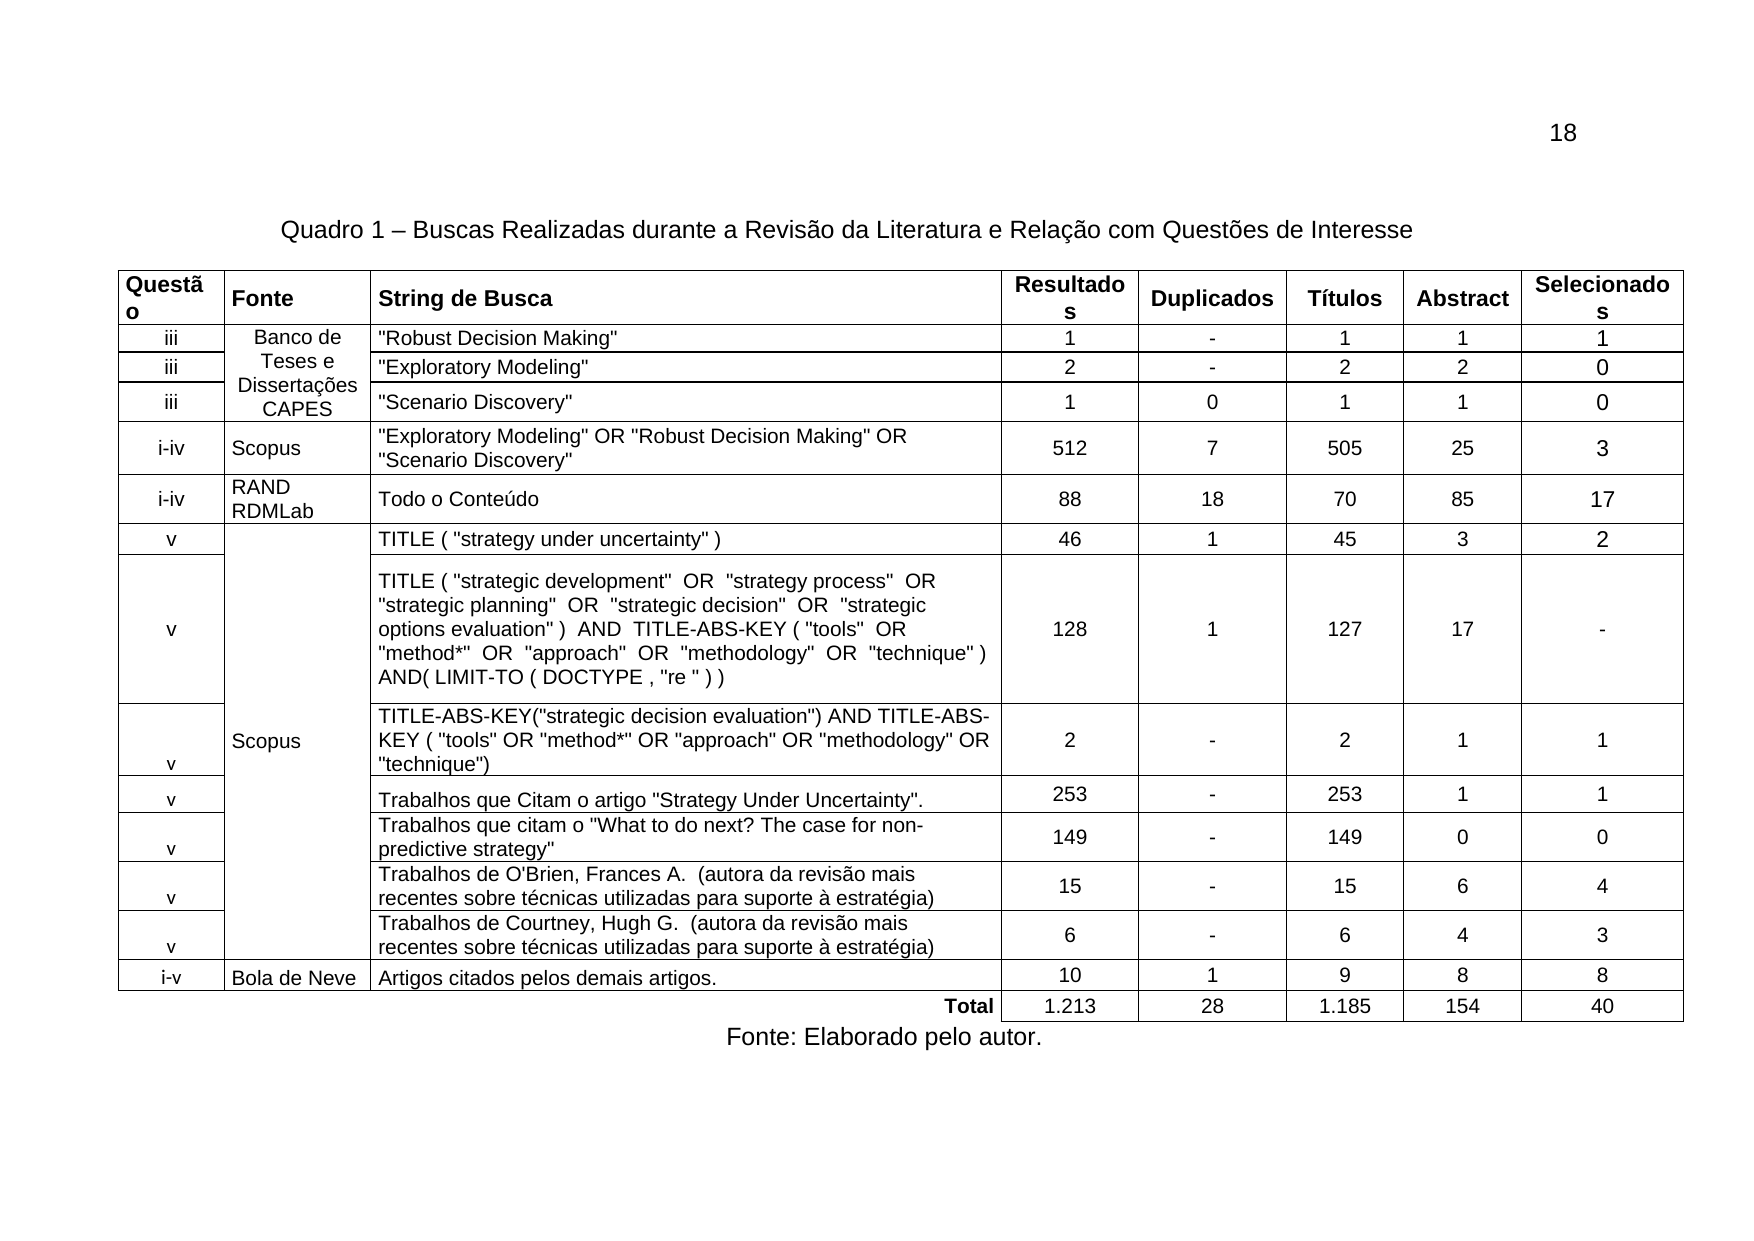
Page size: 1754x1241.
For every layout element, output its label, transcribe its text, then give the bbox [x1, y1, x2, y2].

table_cell Todo o Conteúdo [371, 475, 1001, 523]
table_cell Bola de Neve [225, 960, 370, 990]
table_cell Scopus [225, 524, 370, 959]
table_cell 2 [1002, 353, 1138, 381]
table_cell 505 [1287, 422, 1403, 474]
table_cell - [1139, 862, 1286, 910]
table_cell v [119, 524, 224, 554]
table_cell - [1139, 911, 1286, 959]
text Fonte: Elaborado pelo autor. [118, 1022, 1577, 1051]
table_cell 6 [1002, 911, 1138, 959]
table_cell Banco de Teses e Dissertações CAPES [225, 325, 370, 421]
table_cell 25 [1404, 422, 1521, 474]
table_cell - [1139, 353, 1286, 381]
table_header Questão [119, 271, 224, 324]
table_cell 1 [1522, 704, 1683, 775]
table_cell 1.213 [1002, 991, 1138, 1021]
table_cell 17 [1404, 555, 1521, 702]
table_cell "Exploratory Modeling" [371, 353, 1001, 381]
table_cell RAND RDMLab [225, 475, 370, 523]
table_cell 2 [1002, 704, 1138, 775]
table_cell 46 [1002, 524, 1138, 554]
table_cell - [1139, 776, 1286, 812]
table_cell TITLE-ABS-KEY("strategic decision evaluation") AND TITLE-ABS-KEY ( "tools" OR "method*" OR "approach" OR "methodology" OR "technique") [371, 704, 1001, 775]
table_cell 15 [1287, 862, 1403, 910]
table_cell 85 [1404, 475, 1521, 523]
table_cell Artigos citados pelos demais artigos. [371, 960, 1001, 990]
table_header Abstract [1404, 271, 1521, 324]
table_cell Trabalhos de Courtney, Hugh G. (autora da revisão mais recentes sobre técnicas utilizadas para suporte à estratégia) [371, 911, 1001, 959]
table_cell 6 [1404, 862, 1521, 910]
table_cell Trabalhos que Citam o artigo "Strategy Under Uncertainty". [371, 776, 1001, 812]
table_cell - [1139, 813, 1286, 861]
table_cell v [119, 555, 224, 702]
table_header String de Busca [371, 271, 1001, 324]
table_cell 512 [1002, 422, 1138, 474]
table_cell 1 [1404, 383, 1521, 421]
table_cell 253 [1287, 776, 1403, 812]
table_cell 10 [1002, 960, 1138, 990]
table_cell Trabalhos de O'Brien, Frances A. (autora da revisão mais recentes sobre técnicas utilizadas para suporte à estratégia) [371, 862, 1001, 910]
text Quadro 1 – Buscas Realizadas durante a Revisão da Literatura e Relação com Questões de Interesse [118, 215, 1577, 243]
table_cell 15 [1002, 862, 1138, 910]
table_cell i-iv [119, 475, 224, 523]
table_cell 1 [1522, 325, 1683, 351]
table_header Selecionados [1522, 271, 1683, 324]
table_cell 1 [1287, 325, 1403, 351]
table_cell 7 [1139, 422, 1286, 474]
table_cell i-v [119, 960, 224, 990]
table_cell i-iv [119, 422, 224, 474]
table_cell 0 [1522, 383, 1683, 421]
table_cell 4 [1404, 911, 1521, 959]
table_header Fonte [225, 271, 370, 324]
table_cell v [119, 862, 224, 910]
table_cell 0 [1404, 813, 1521, 861]
table_cell 8 [1522, 960, 1683, 990]
table_cell 3 [1522, 911, 1683, 959]
table_cell iii [119, 353, 224, 381]
table_cell 3 [1404, 524, 1521, 554]
table_cell 149 [1002, 813, 1138, 861]
table_cell iii [119, 325, 224, 351]
table_header Resultados [1002, 271, 1138, 324]
table_cell 1 [1139, 524, 1286, 554]
table_cell 6 [1287, 911, 1403, 959]
table_cell v [119, 911, 224, 959]
table_cell v [119, 813, 224, 861]
table_cell 8 [1404, 960, 1521, 990]
table_cell 253 [1002, 776, 1138, 812]
table_cell 3 [1522, 422, 1683, 474]
table_cell 1.185 [1287, 991, 1403, 1021]
table_cell 1 [1287, 383, 1403, 421]
table_cell iii [119, 383, 224, 421]
table_cell v [119, 704, 224, 775]
table_cell 128 [1002, 555, 1138, 702]
table_cell 88 [1002, 475, 1138, 523]
table_cell - [1522, 555, 1683, 702]
table_header Duplicados [1139, 271, 1286, 324]
table_cell 17 [1522, 475, 1683, 523]
table_cell "Scenario Discovery" [371, 383, 1001, 421]
table_cell 0 [1522, 353, 1683, 381]
table_cell Scopus [225, 422, 370, 474]
table_cell 1 [1404, 776, 1521, 812]
table_cell 1 [1404, 704, 1521, 775]
table_cell "Robust Decision Making" [371, 325, 1001, 351]
table_cell 70 [1287, 475, 1403, 523]
table_cell 1 [1002, 325, 1138, 351]
table_cell "Exploratory Modeling" OR "Robust Decision Making" OR "Scenario Discovery" [371, 422, 1001, 474]
table_cell 1 [1139, 555, 1286, 702]
table_cell 18 [1139, 475, 1286, 523]
table_cell 149 [1287, 813, 1403, 861]
table_cell TITLE ( "strategic development" OR "strategy process" OR "strategic planning" OR "strategic decision" OR "strategic options evaluation" ) AND TITLE-ABS-KEY ( "tools" OR "method*" OR "approach" OR "methodology" OR "technique" ) AND( LIMIT-TO ( DOCTYPE , "re " ) ) [371, 555, 1001, 702]
table_cell - [1139, 325, 1286, 351]
table_cell 28 [1139, 991, 1286, 1021]
table_cell 2 [1287, 704, 1403, 775]
table_cell 127 [1287, 555, 1403, 702]
table_cell Total [118, 991, 1001, 1021]
table_header Títulos [1287, 271, 1403, 324]
table_cell 0 [1522, 813, 1683, 861]
table_cell 154 [1404, 991, 1521, 1021]
table_cell - [1139, 704, 1286, 775]
table_cell 40 [1522, 991, 1683, 1021]
table_cell 1 [1139, 960, 1286, 990]
table_cell 4 [1522, 862, 1683, 910]
table_cell 2 [1522, 524, 1683, 554]
table_cell 1 [1002, 383, 1138, 421]
table_cell 9 [1287, 960, 1403, 990]
table_cell 1 [1522, 776, 1683, 812]
table_cell TITLE ( "strategy under uncertainty" ) [371, 524, 1001, 554]
table_cell 1 [1404, 325, 1521, 351]
table_cell v [119, 776, 224, 812]
table_cell 0 [1139, 383, 1286, 421]
table_cell 2 [1287, 353, 1403, 381]
table_cell Trabalhos que citam o "What to do next? The case for non-predictive strategy" [371, 813, 1001, 861]
table_cell 2 [1404, 353, 1521, 381]
table_cell 45 [1287, 524, 1403, 554]
